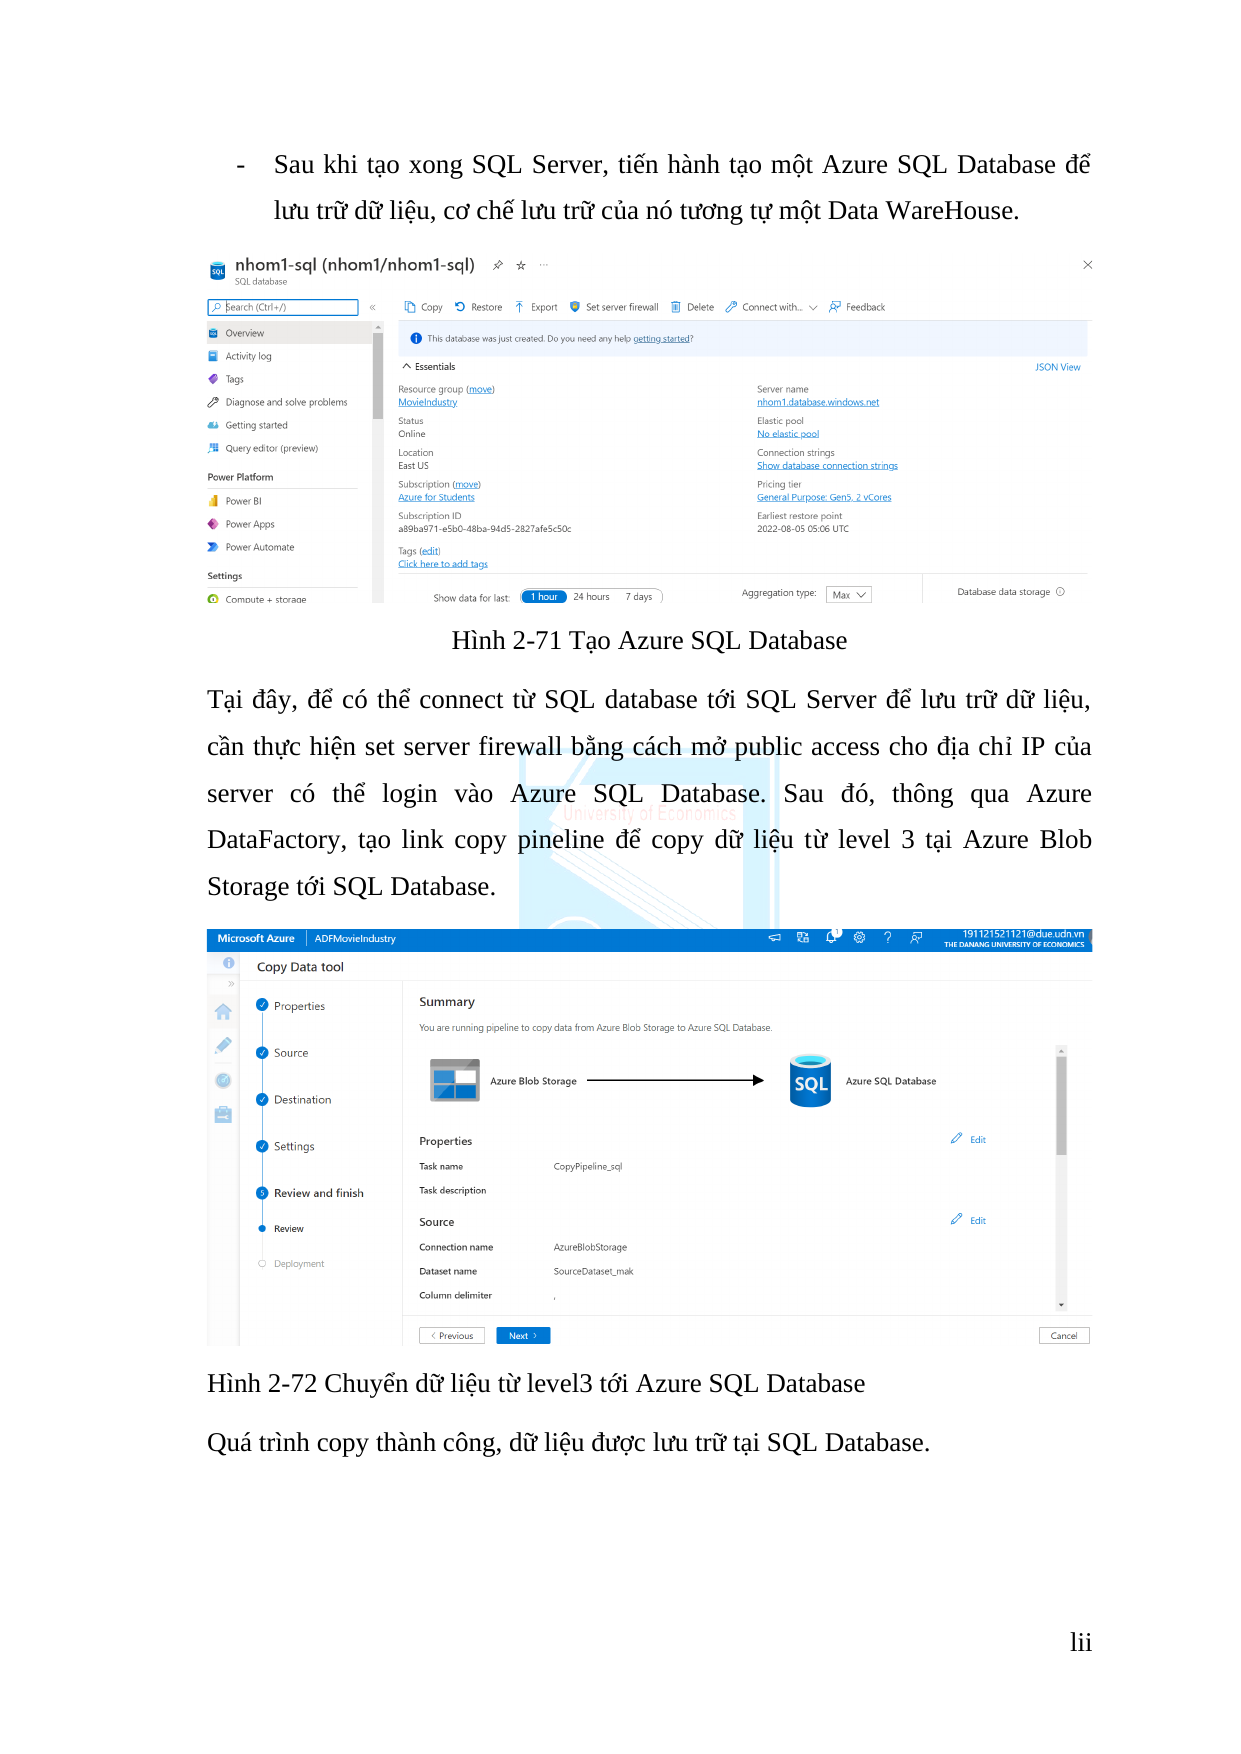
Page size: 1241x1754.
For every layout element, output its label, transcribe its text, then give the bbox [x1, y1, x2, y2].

text Tại đây, để có thể connect từ SQL database tới SQL Server để lưu trữ dữ liệu, cần thực hiện set server firewall bằng cách mở public access cho địa chỉ IP của server có thể login vào Azure SQL Database. Sau đó, thông qua Azure DataFactory, tạo link copy pineline để copy dữ liệu từ level 3 tại Azure Blob Storage tới SQL Database. [207, 683, 1092, 901]
picture [206, 929, 1093, 1346]
text Quá trình copy thành công, dữ liệu được lưu trữ tại SQL Database. [207, 1427, 1092, 1458]
picture [206, 253, 1093, 603]
text Sau khi tạo xong SQL Server, tiến hành tạo một Azure SQL Database để lưu trữ dữ liệu, cơ chế lưu trữ của nó tương tự một Data WareHouse. [236, 148, 1092, 226]
